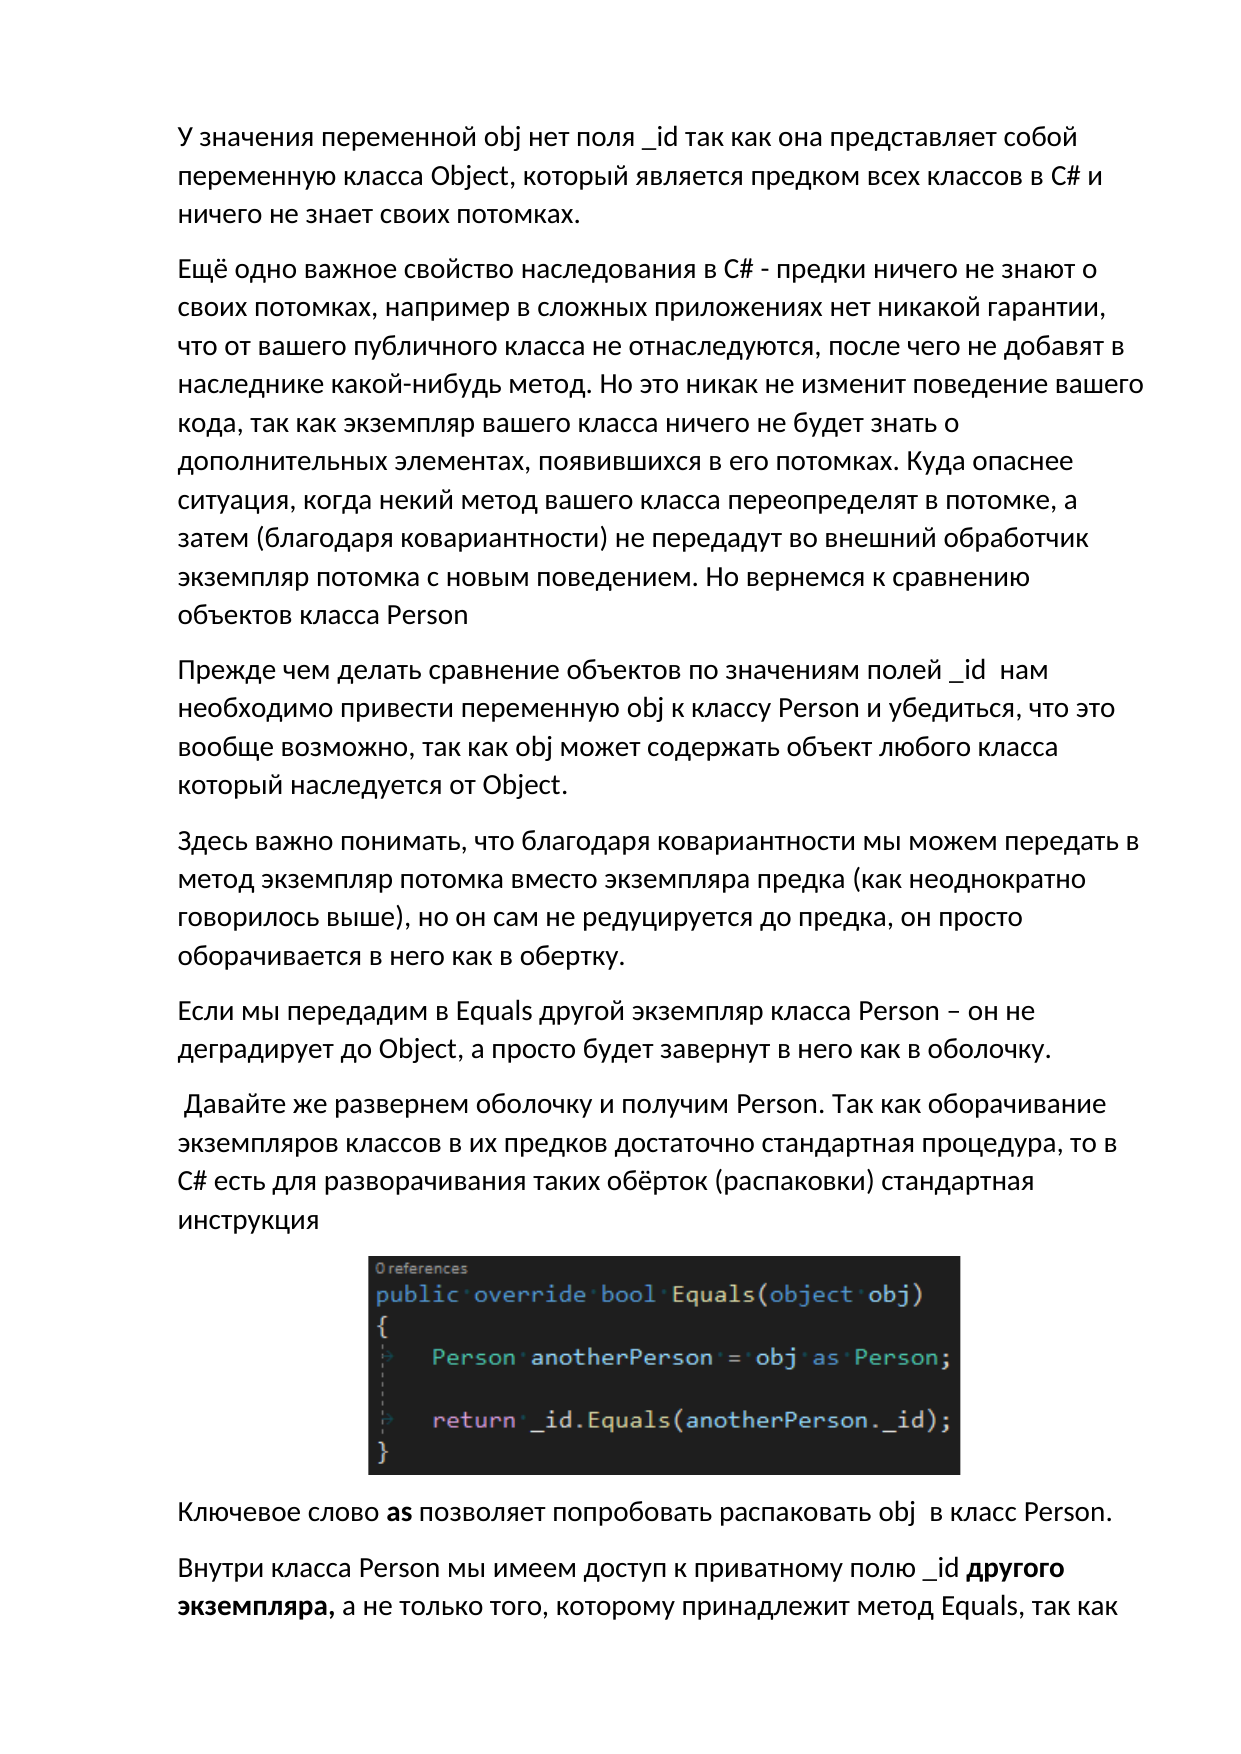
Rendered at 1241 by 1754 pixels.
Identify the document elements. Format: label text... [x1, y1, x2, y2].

text Если мы передадим в Equals другой экземпляр класса Person – он не деградирует до Object, а просто будет завернут в него как в оболочку. [177, 992, 1152, 1066]
text Ключевое слово as позволяет попробовать распаковать obj в класс Person. [177, 1493, 1152, 1529]
text Внутри класса Person мы имеем доступ к приватному полю _id другого экземпляра, а не только того, которому принадлежит метод Equals, так как [177, 1549, 1152, 1623]
text Здесь важно понимать, что благодаря ковариантности мы можем передать в метод экземпляр потомка вместо экземпляра предка (как неоднократно говорилось выше), но он сам не редуцируется до предка, он просто оборачивается в него как в обертку. [177, 822, 1152, 972]
text Давайте же развернем оболочку и получим Person. Так как оборачивание экземпляров классов в их предков достаточно стандартная процедура, то в C# есть для разворачивания таких обёрток (распаковки) стандартная инструкция [177, 1086, 1152, 1236]
text Ещё одно важное свойство наследования в C# - предки ничего не знают о своих потомках, например в сложных приложениях нет никакой гарантии, что от вашего публичного класса не отнаследуются, после чего не добавят в наследнике какой-нибудь метод. Но это никак не изменит поведение вашего кода, так как экземпляр вашего класса ничего не будет знать о дополнительных элементах, появившихся в его потомках. Куда опаснее ситуация, когда некий метод вашего класса переопределят в потомке, а затем (благодаря ковариантности) не передадут во внешний обработчик экземпляр потомка с новым поведением. Но вернемся к сравнению объектов класса Person [177, 250, 1152, 632]
text Прежде чем делать сравнение объектов по значениям полей _id нам необходимо привести переменную obj к классу Person и убедиться, что это вообще возможно, так как obj может содержать объект любого класса который наследуется от Object. [177, 651, 1152, 802]
text У значения переменной obj нет поля _id так как она представляет собой переменную класса Object, который является предком всех классов в C# и ничего не знает своих потомках. [177, 118, 1152, 231]
